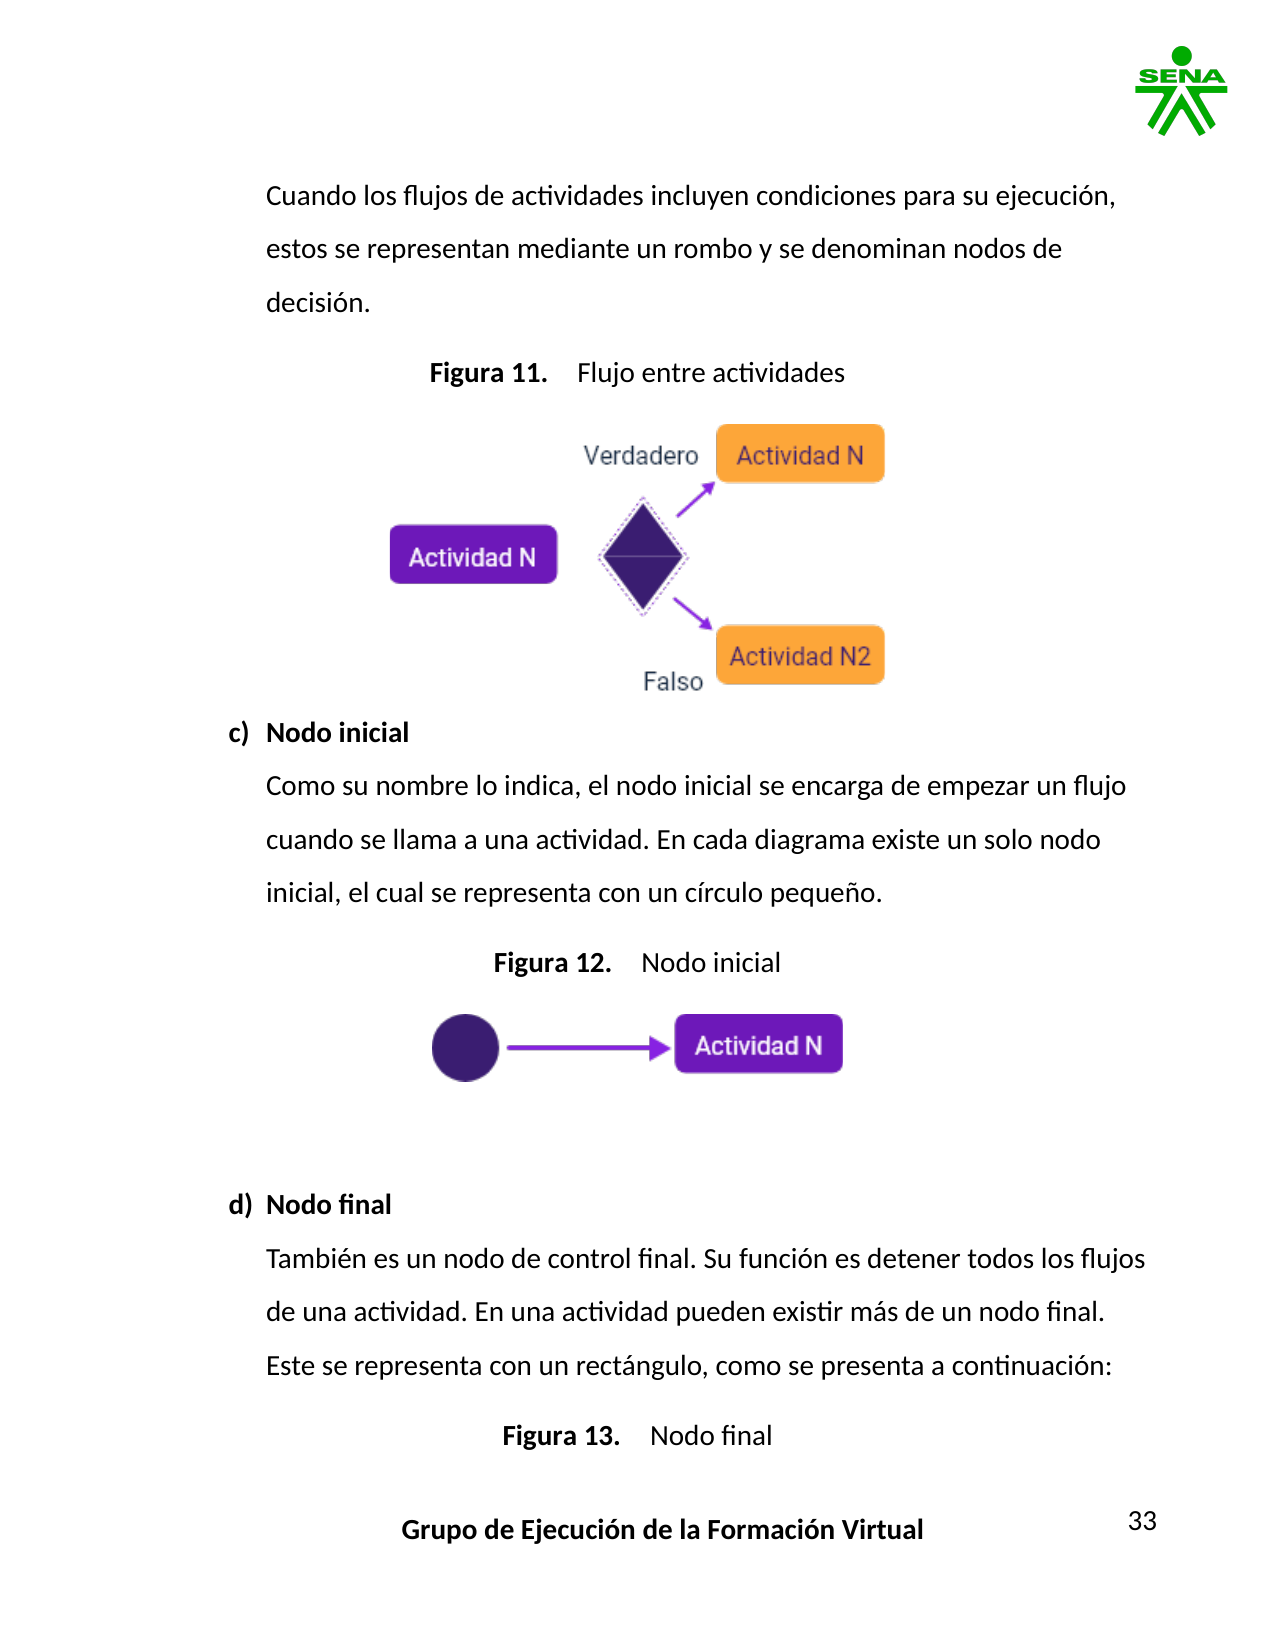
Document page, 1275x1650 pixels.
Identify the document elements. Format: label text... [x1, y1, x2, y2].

picture [1135, 46, 1228, 136]
list Cuando los flujos de actividades incluyen condiciones para su ejecución, estos se representan mediante un rombo y se denominan nodos de decisión. [266, 177, 1157, 320]
picture [389, 424, 886, 697]
picture [432, 1014, 843, 1082]
list Nodo final [228, 1186, 1157, 1222]
text Nodo final [118, 1417, 1157, 1452]
list Como su nombre lo indica, el nodo inicial se encarga de empezar un flujo cuando se llama a una actividad. En cada diagrama existe un solo nodo inicial, el cual se representa con un círculo pequeño. [266, 767, 1157, 910]
list Nodo inicial [228, 714, 1157, 749]
text Nodo inicial [118, 944, 1157, 980]
list También es un nodo de control final. Su función es detener todos los flujos de una actividad. En una actividad pueden existir más de un nodo final. Este se representa con un rectángulo, como se presenta a continuación: [266, 1240, 1157, 1382]
text Flujo entre actividades [118, 354, 1157, 390]
